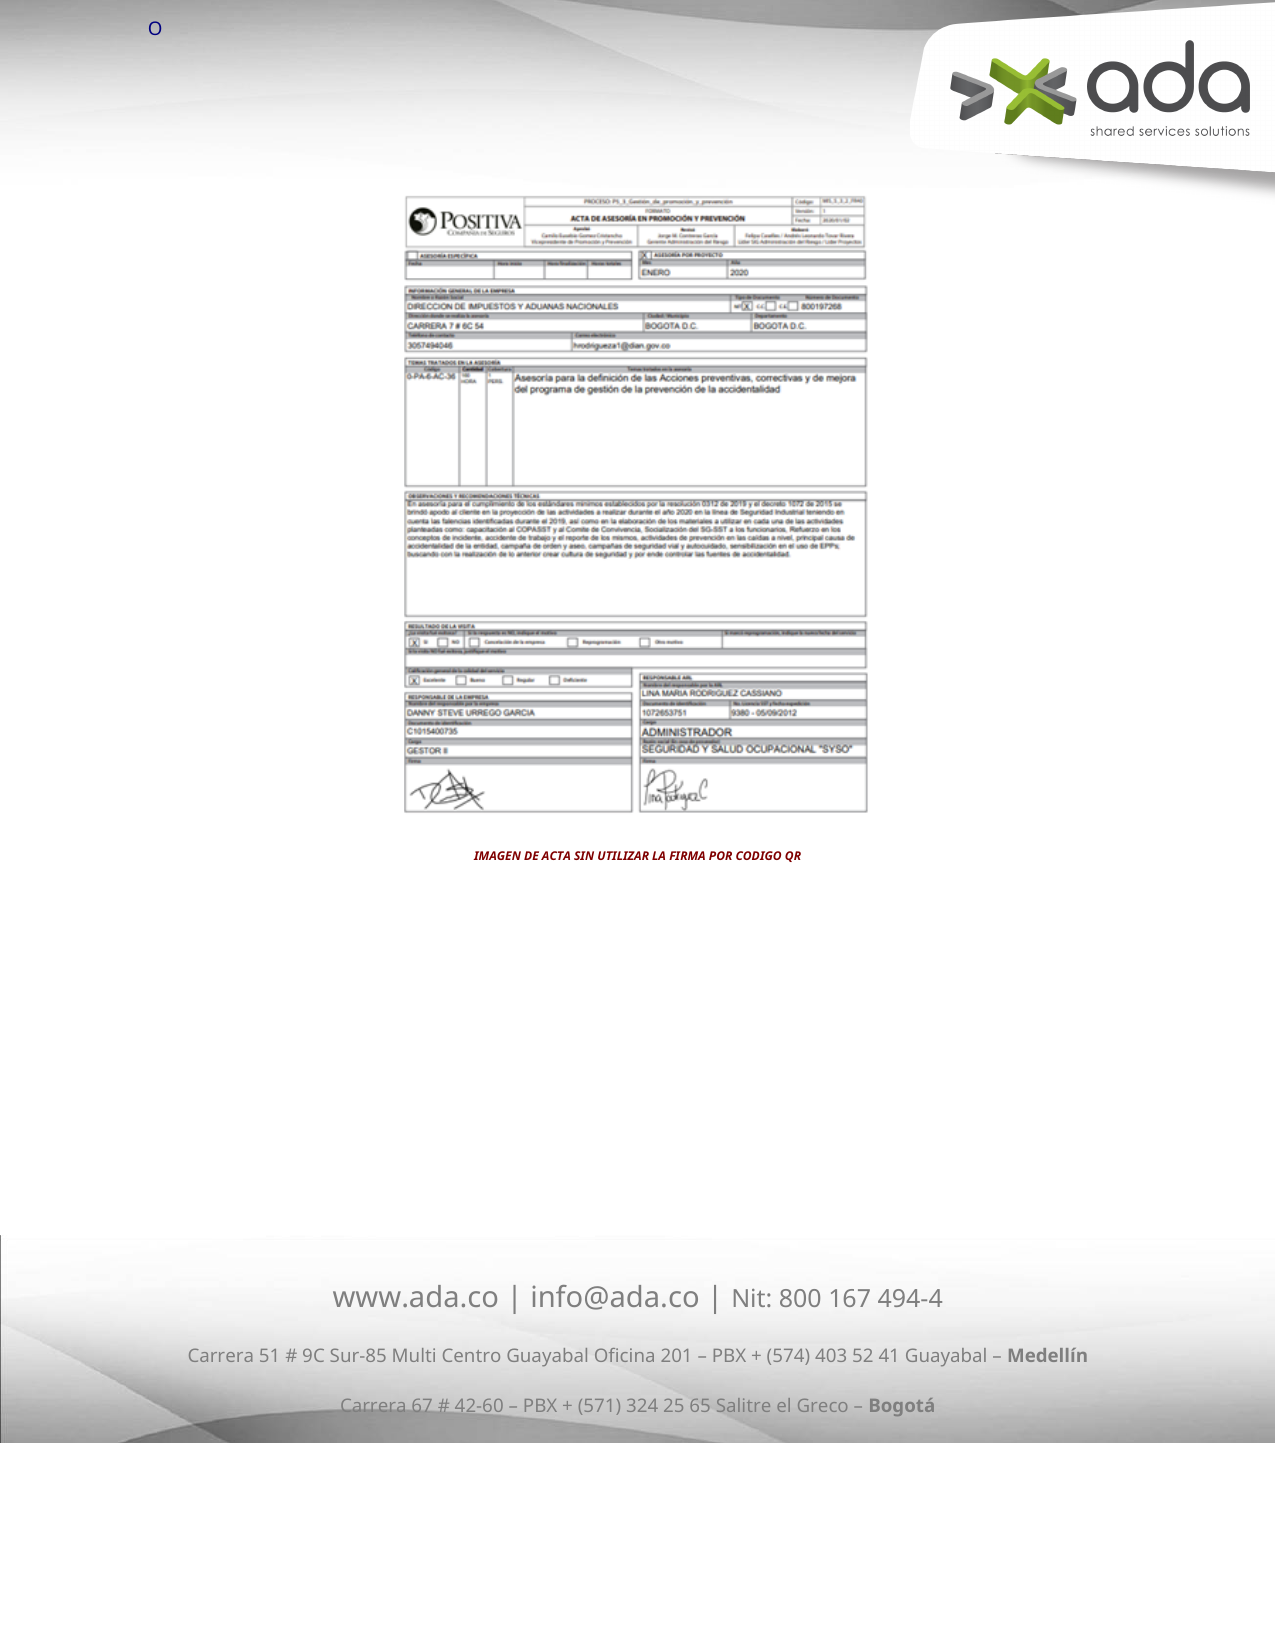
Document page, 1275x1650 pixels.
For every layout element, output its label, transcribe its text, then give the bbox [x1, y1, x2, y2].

picture [403, 192, 872, 817]
picture [0, 0, 1275, 230]
subtitle Imagen de acta sin utilizar la firma por codigo Qr [148, 847, 1127, 876]
picture [0, 1235, 1275, 1443]
